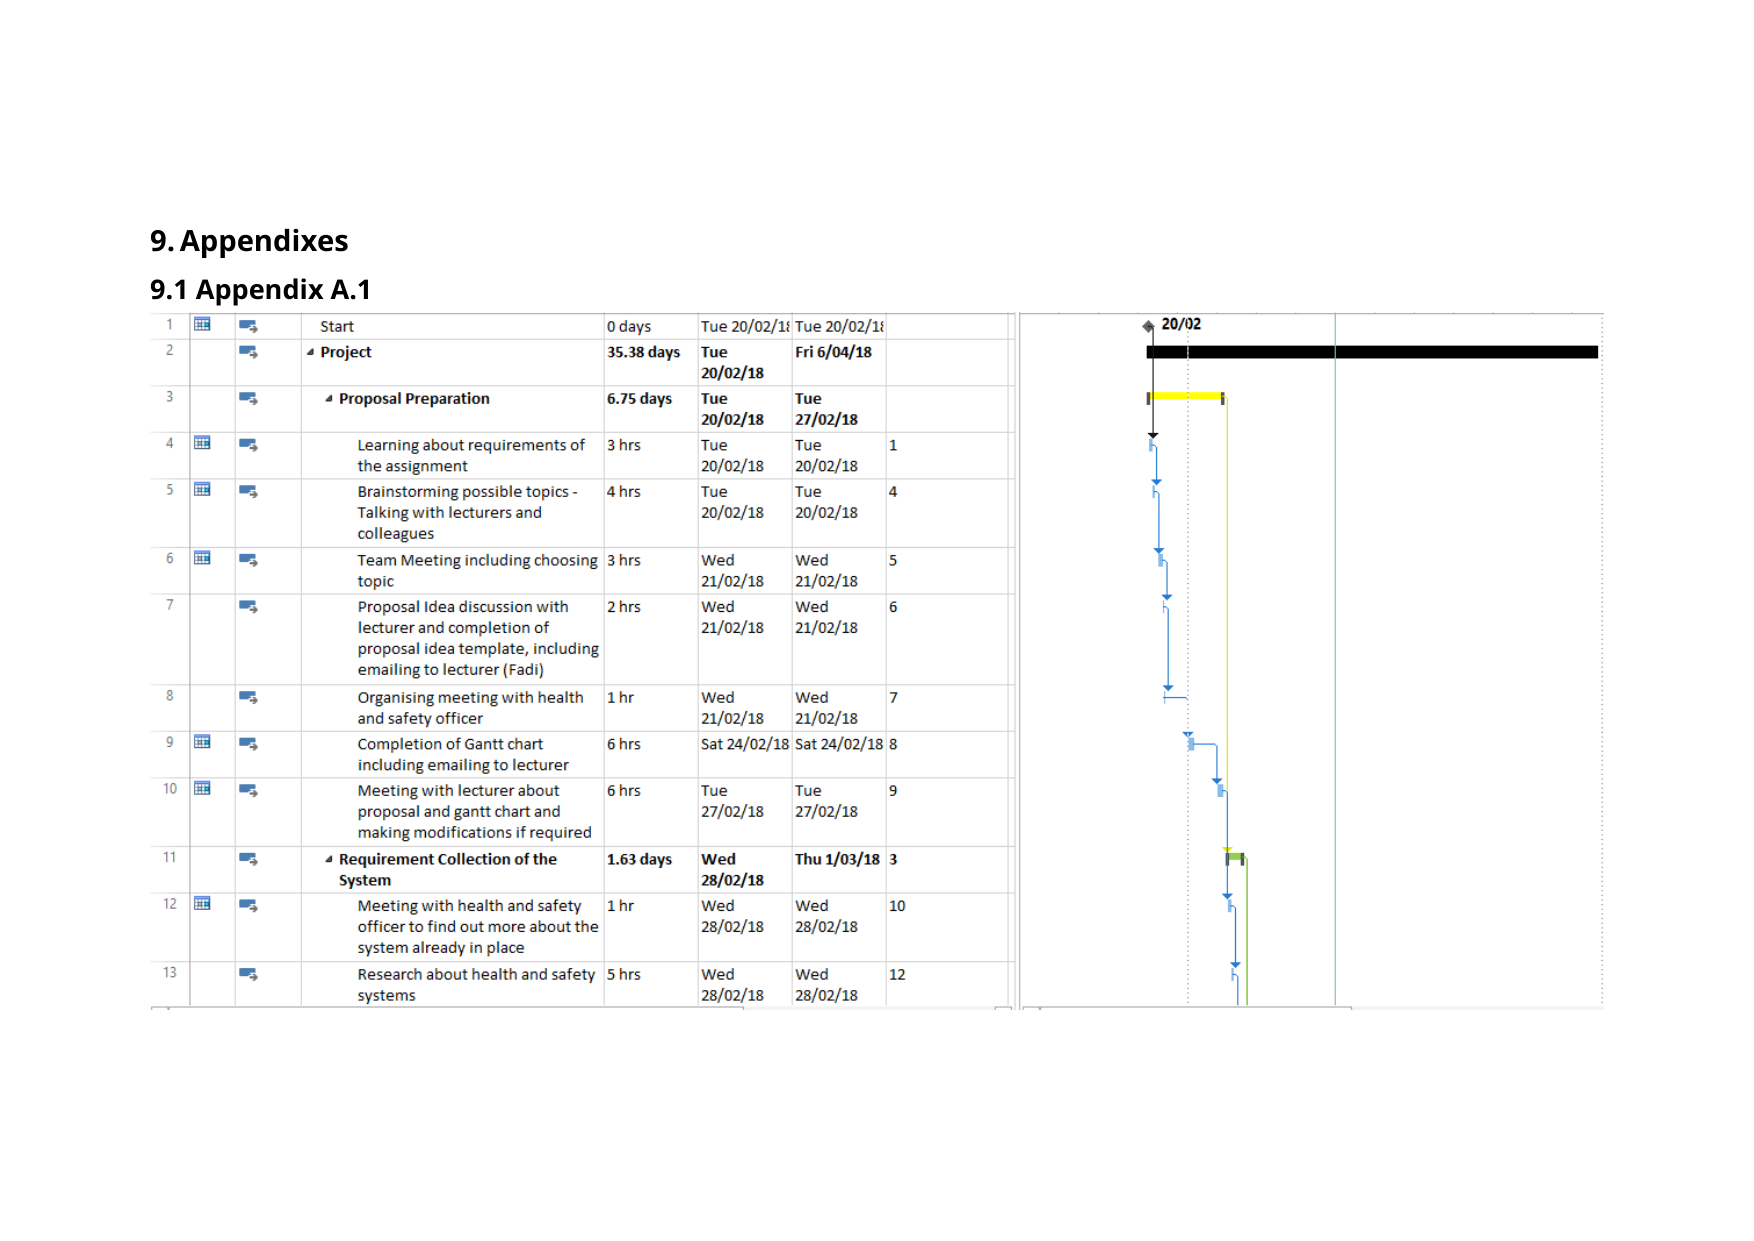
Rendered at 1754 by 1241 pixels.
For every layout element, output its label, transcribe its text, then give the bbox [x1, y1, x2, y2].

subtitle 9.1 Appendix A.1 [150, 271, 1604, 307]
subtitle Appendixes [150, 221, 1604, 260]
picture [150, 312, 1604, 1010]
